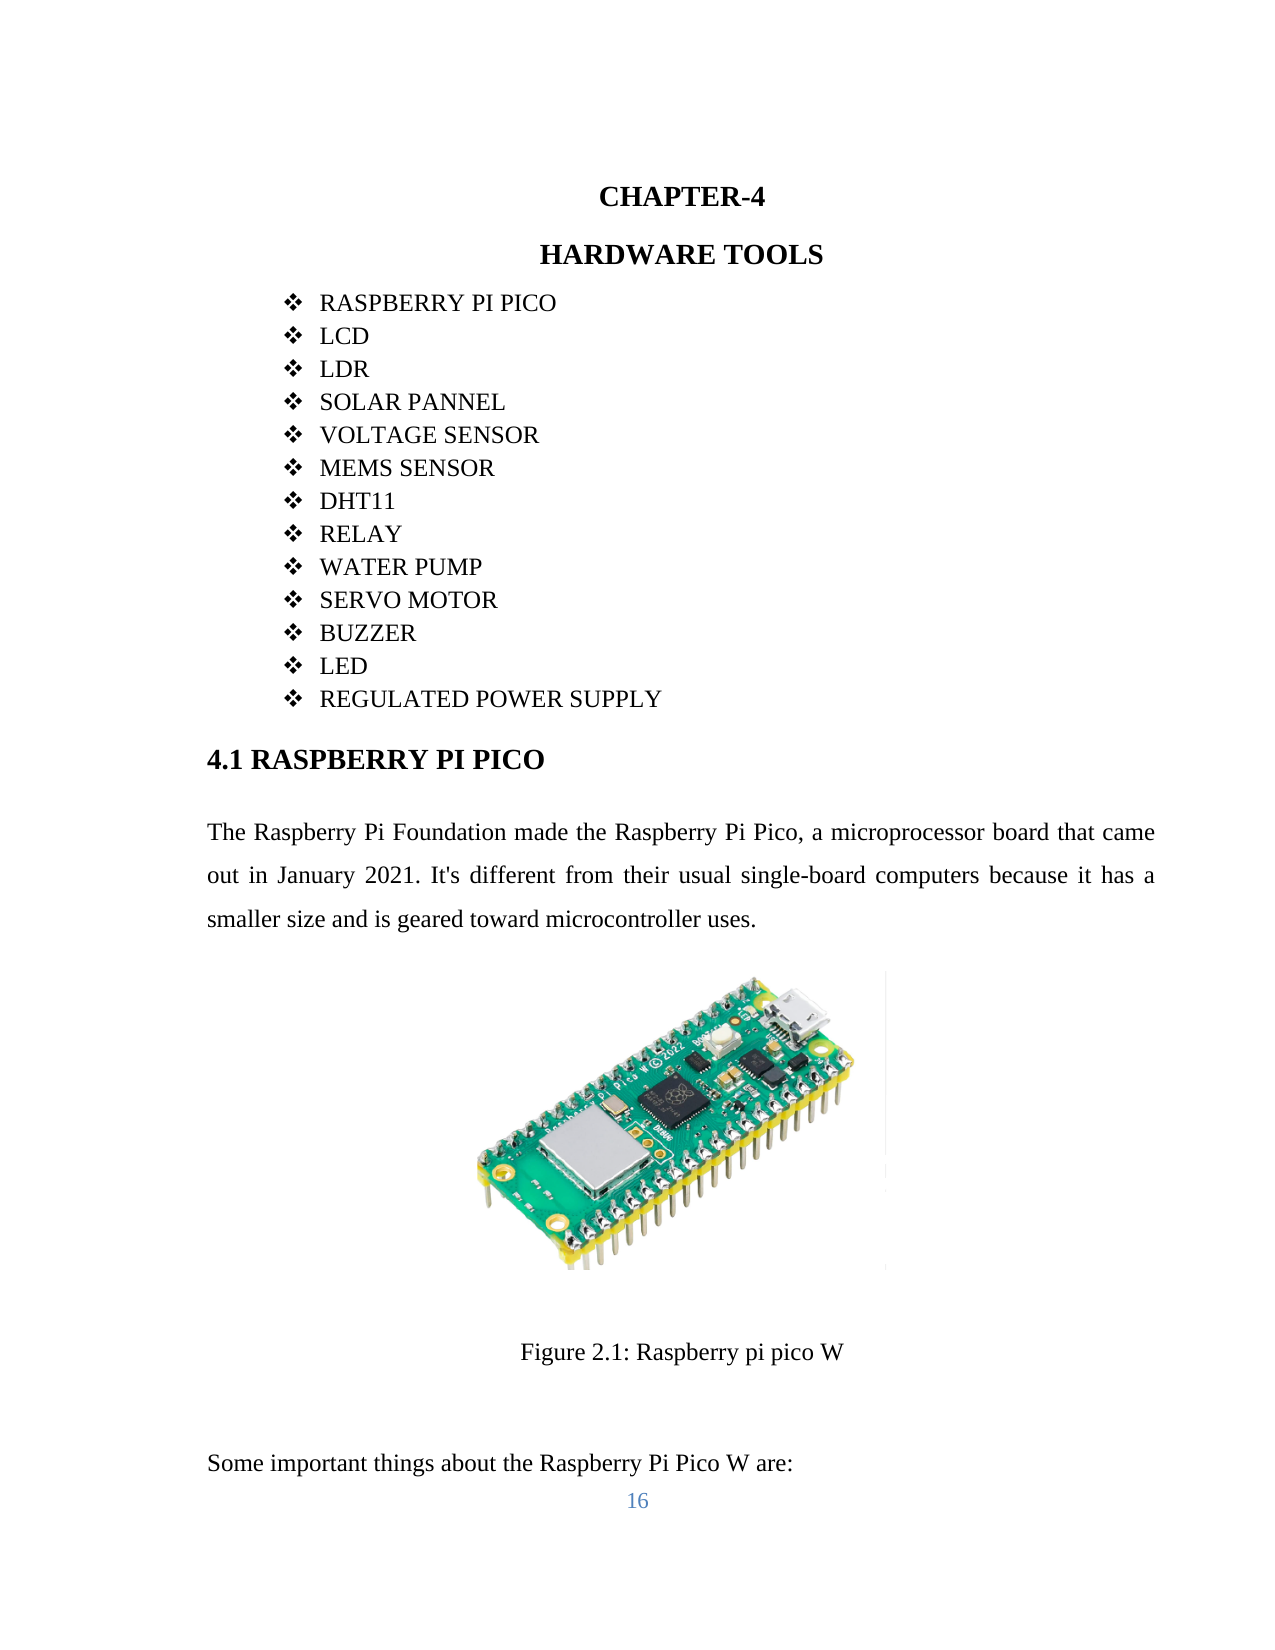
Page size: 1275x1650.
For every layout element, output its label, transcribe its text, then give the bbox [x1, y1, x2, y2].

picture [477, 971, 887, 1299]
list BUZZER [282, 618, 1157, 647]
list MEMS SENSOR [282, 453, 1157, 482]
text HARDWARE TOOLS [207, 237, 1157, 271]
text The Raspberry Pi Foundation made the Raspberry Pi Pico, a microprocessor board that came out in January 2021. It's different from their usual single-board computers because it has a smaller size and is geared toward microcontroller uses. [207, 817, 1157, 932]
list RELAY [282, 519, 1157, 548]
list REGULATED POWER SUPPLY [282, 684, 1157, 713]
list SERVO MOTOR [282, 585, 1157, 614]
text 4.1 RASPBERRY PI PICO [207, 742, 1157, 776]
text Some important things about the Raspberry Pi Pico W are: [207, 1448, 1157, 1477]
list DHT11 [282, 486, 1157, 515]
list SOLAR PANNEL [282, 387, 1157, 416]
list LDR [282, 354, 1157, 383]
list RASPBERRY PI PICO [282, 288, 1157, 317]
list LED [282, 651, 1157, 680]
text Figure 2.1: Raspberry pi pico W [207, 1337, 1157, 1366]
list LCD [282, 321, 1157, 349]
subtitle CHAPTER-4 [207, 179, 1157, 212]
list WATER PUMP [282, 552, 1157, 581]
list VOLTAGE SENSOR [282, 420, 1157, 449]
